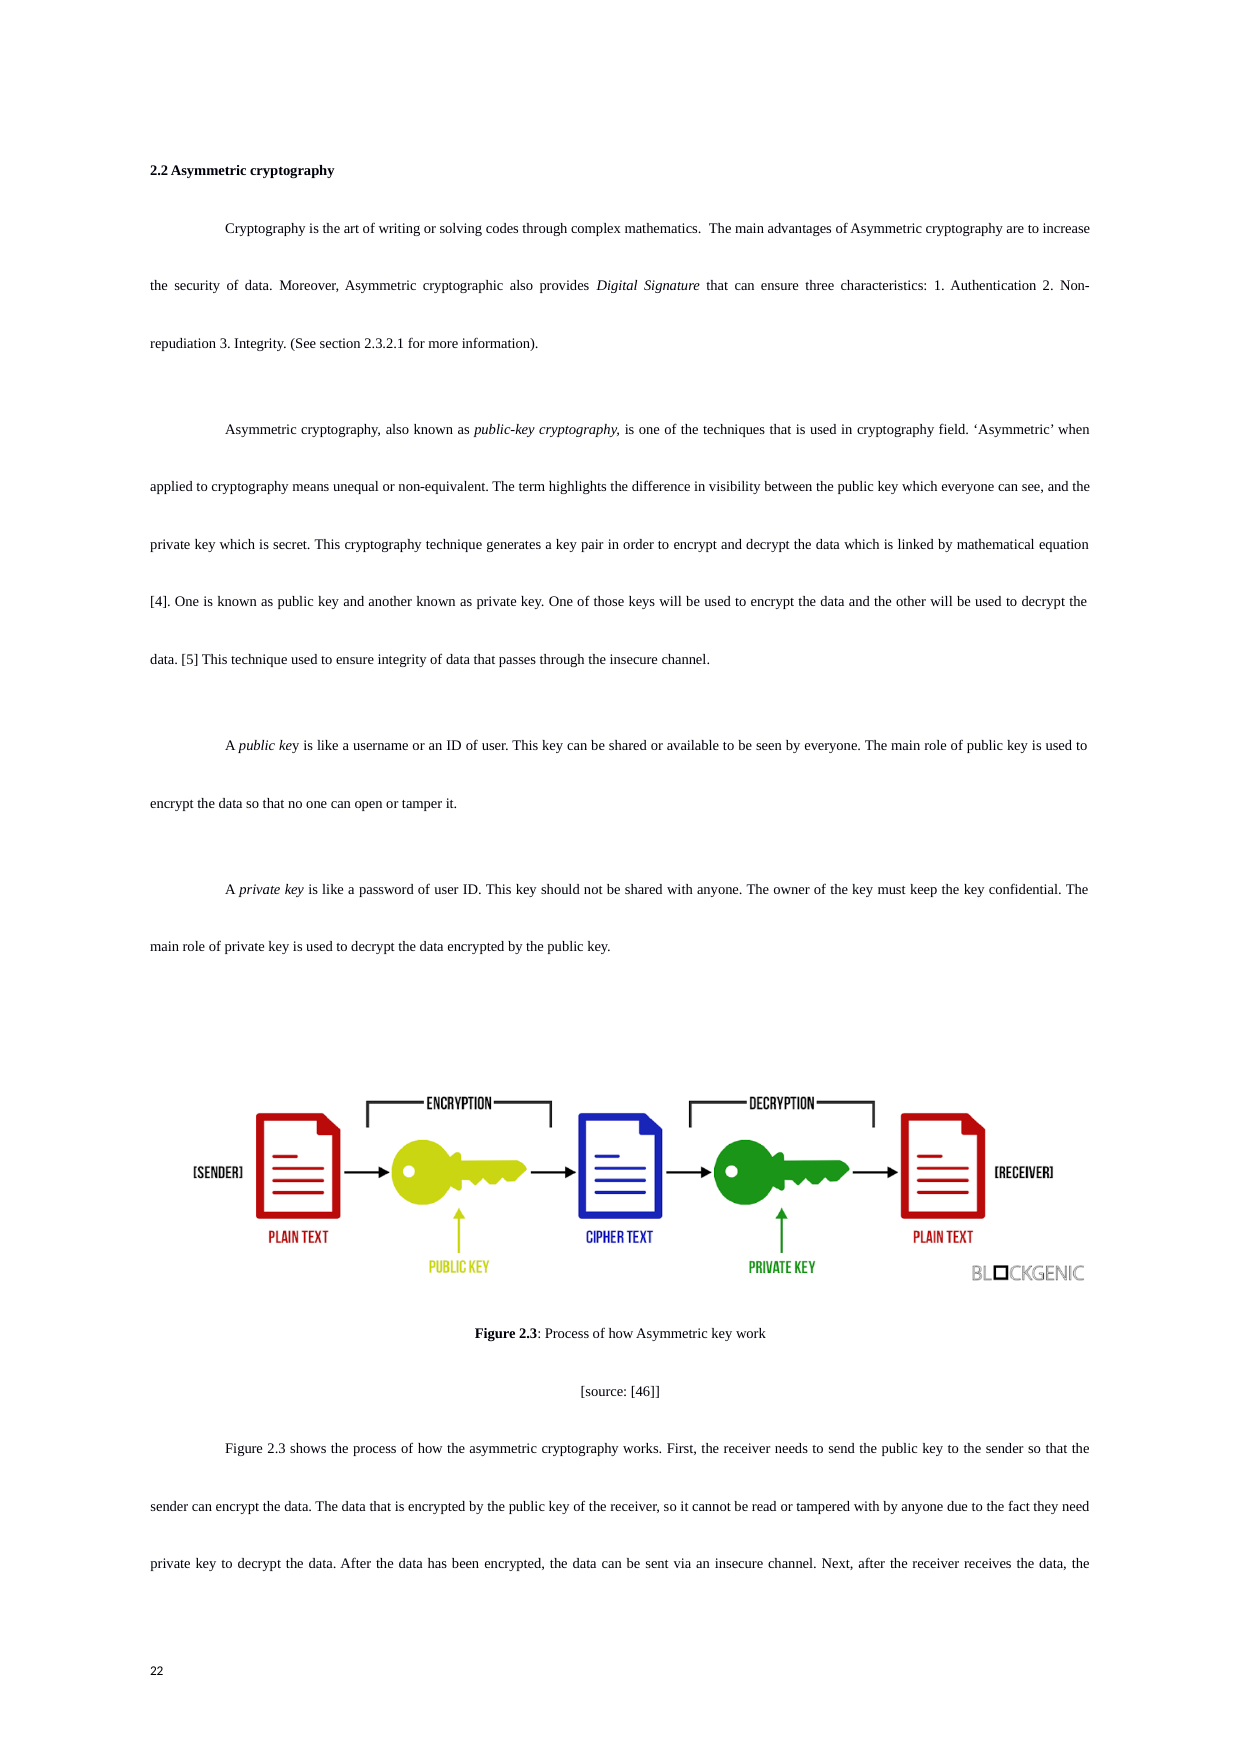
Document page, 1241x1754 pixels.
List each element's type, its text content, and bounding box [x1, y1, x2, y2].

text 2.2 Asymmetric cryptography [150, 150, 1090, 179]
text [150, 1428, 1090, 1572]
text [source: [46]] [150, 1370, 1090, 1399]
text Figure 2.3: Process of how Asymmetric key work [150, 1313, 1090, 1342]
text Cryptography is the art of writing or solving codes through complex mathematics. The main advantages of Asymmetric cryptography are to increase the security of data. Moreover, Asymmetric cryptographic also provides Digital Signature that can ensure three characteristics: 1. Authentication 2. Non-repudiation 3. Integrity. (See section 2.3.2.1 for more information). [150, 207, 1090, 351]
picture [150, 1041, 1090, 1285]
text A private key is like a password of user ID. This key should not be shared with anyone. The owner of the key must keep the key confidential. The main role of private key is used to decrypt the data encrypted by the public key. [150, 869, 1090, 955]
text A public key is like a username or an ID of user. This key can be shared or available to be seen by everyone. The main role of public key is used to encrypt the data so that no one can open or tamper it. [150, 725, 1090, 811]
text Asymmetric cryptography, also known as public-key cryptography, is one of the techniques that is used in cryptography field. ‘Asymmetric’ when applied to cryptography means unequal or non-equivalent. The term highlights the difference in visibility between the public key which everyone can see, and the private key which is secret. This cryptography technique generates a key pair in order to encrypt and decrypt the data which is linked by mathematical equation [4]. One is known as public key and another known as private key. One of those keys will be used to encrypt the data and the other will be used to decrypt the data. [5] This technique used to ensure integrity of data that passes through the insecure channel. [150, 409, 1090, 667]
